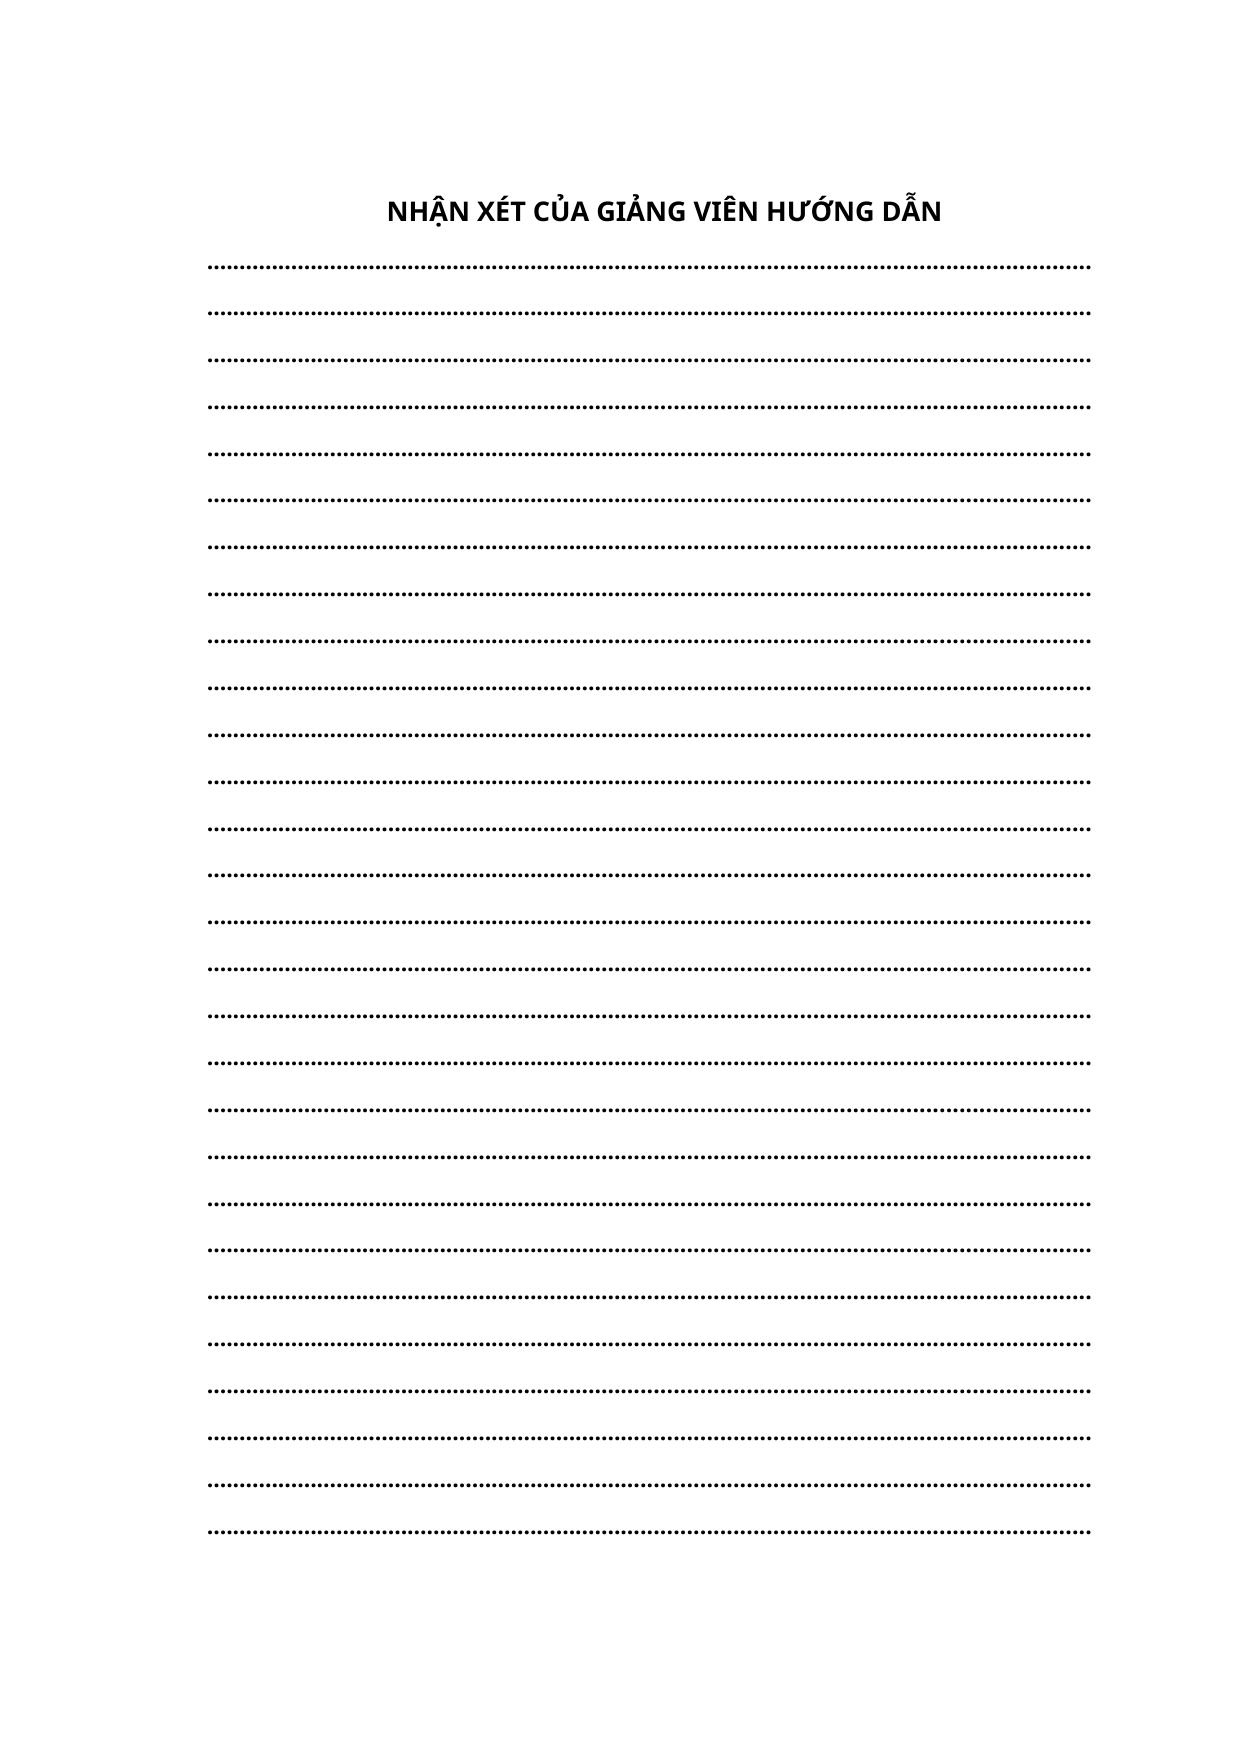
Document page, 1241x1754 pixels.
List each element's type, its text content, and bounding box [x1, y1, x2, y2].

text NHẬN XÉT CỦA GIẢNG VIÊN HƯỚNG DẪN [207, 192, 1122, 229]
